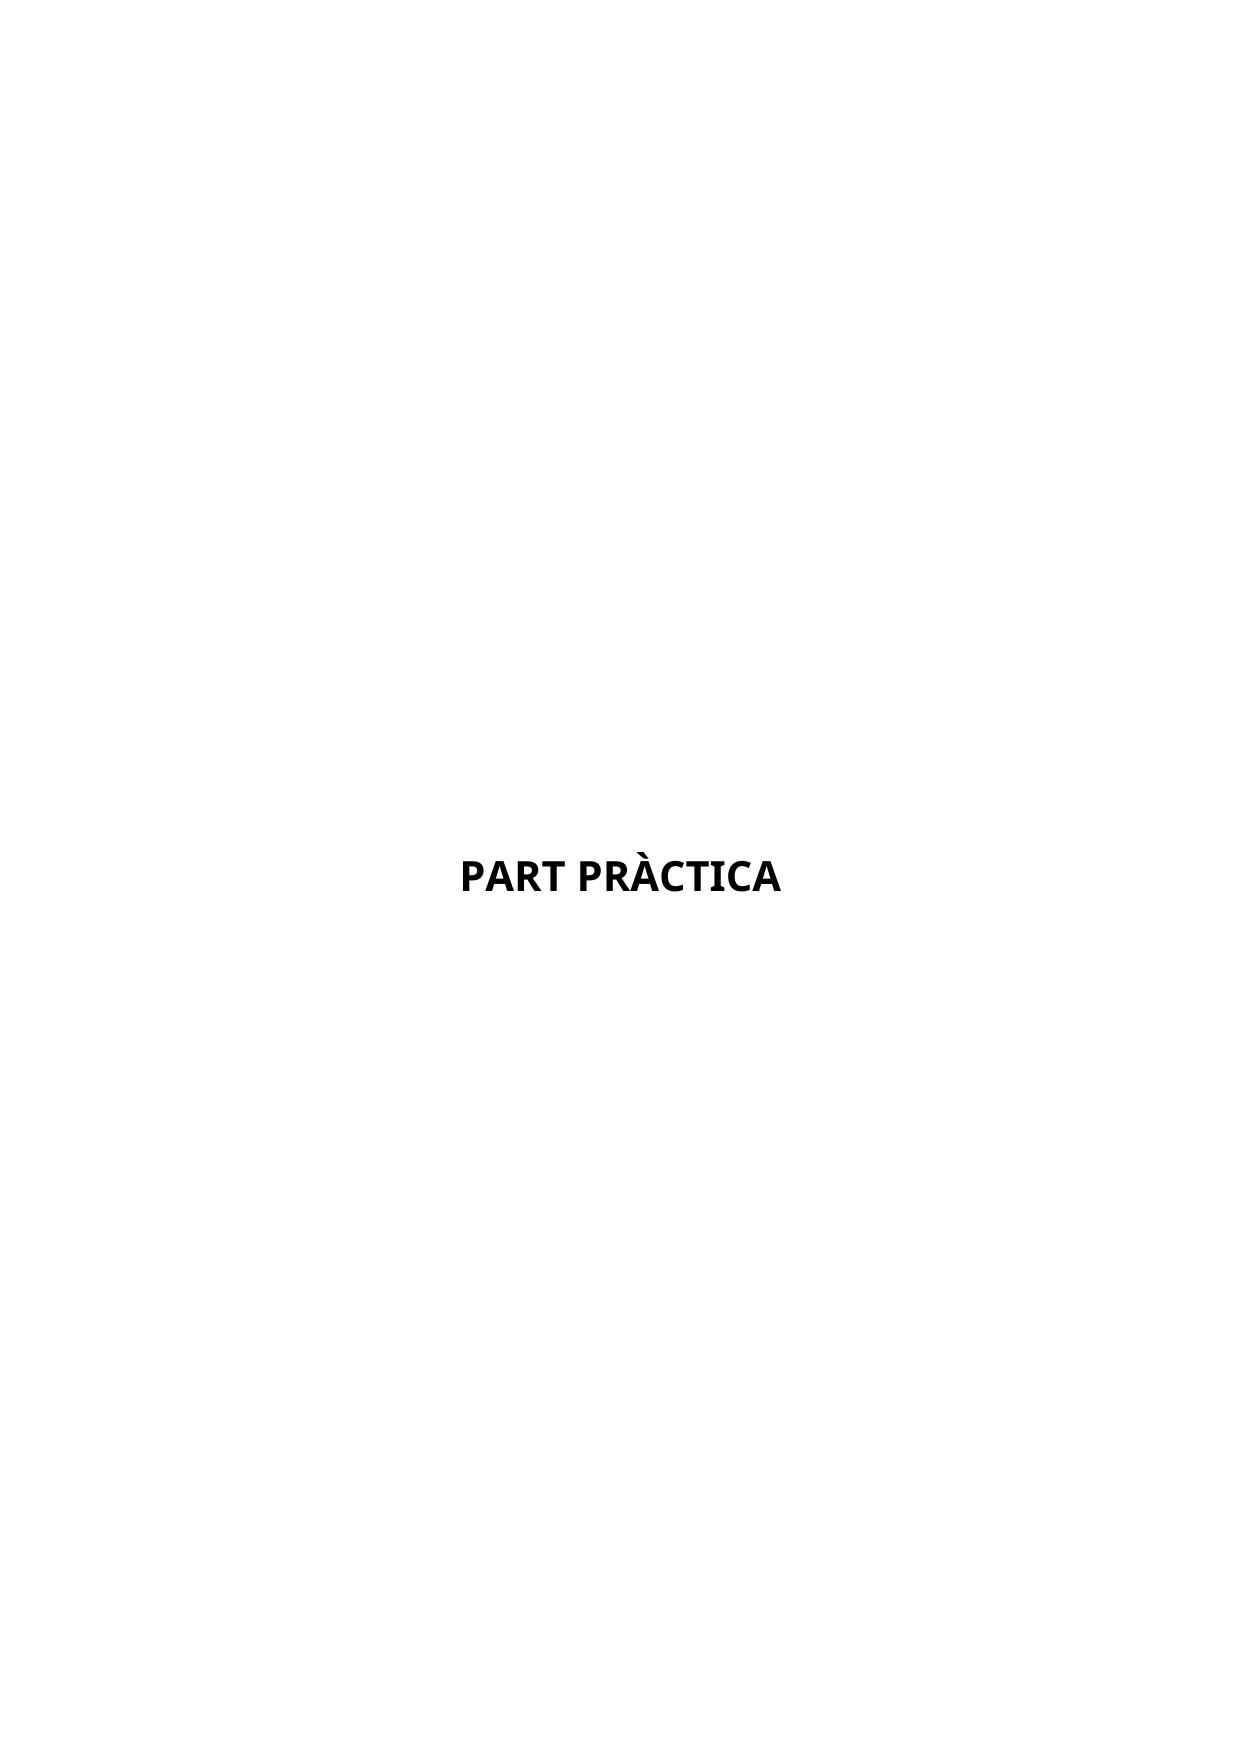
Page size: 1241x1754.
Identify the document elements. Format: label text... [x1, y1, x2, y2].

text PART PRÀCTICA [177, 847, 1063, 904]
